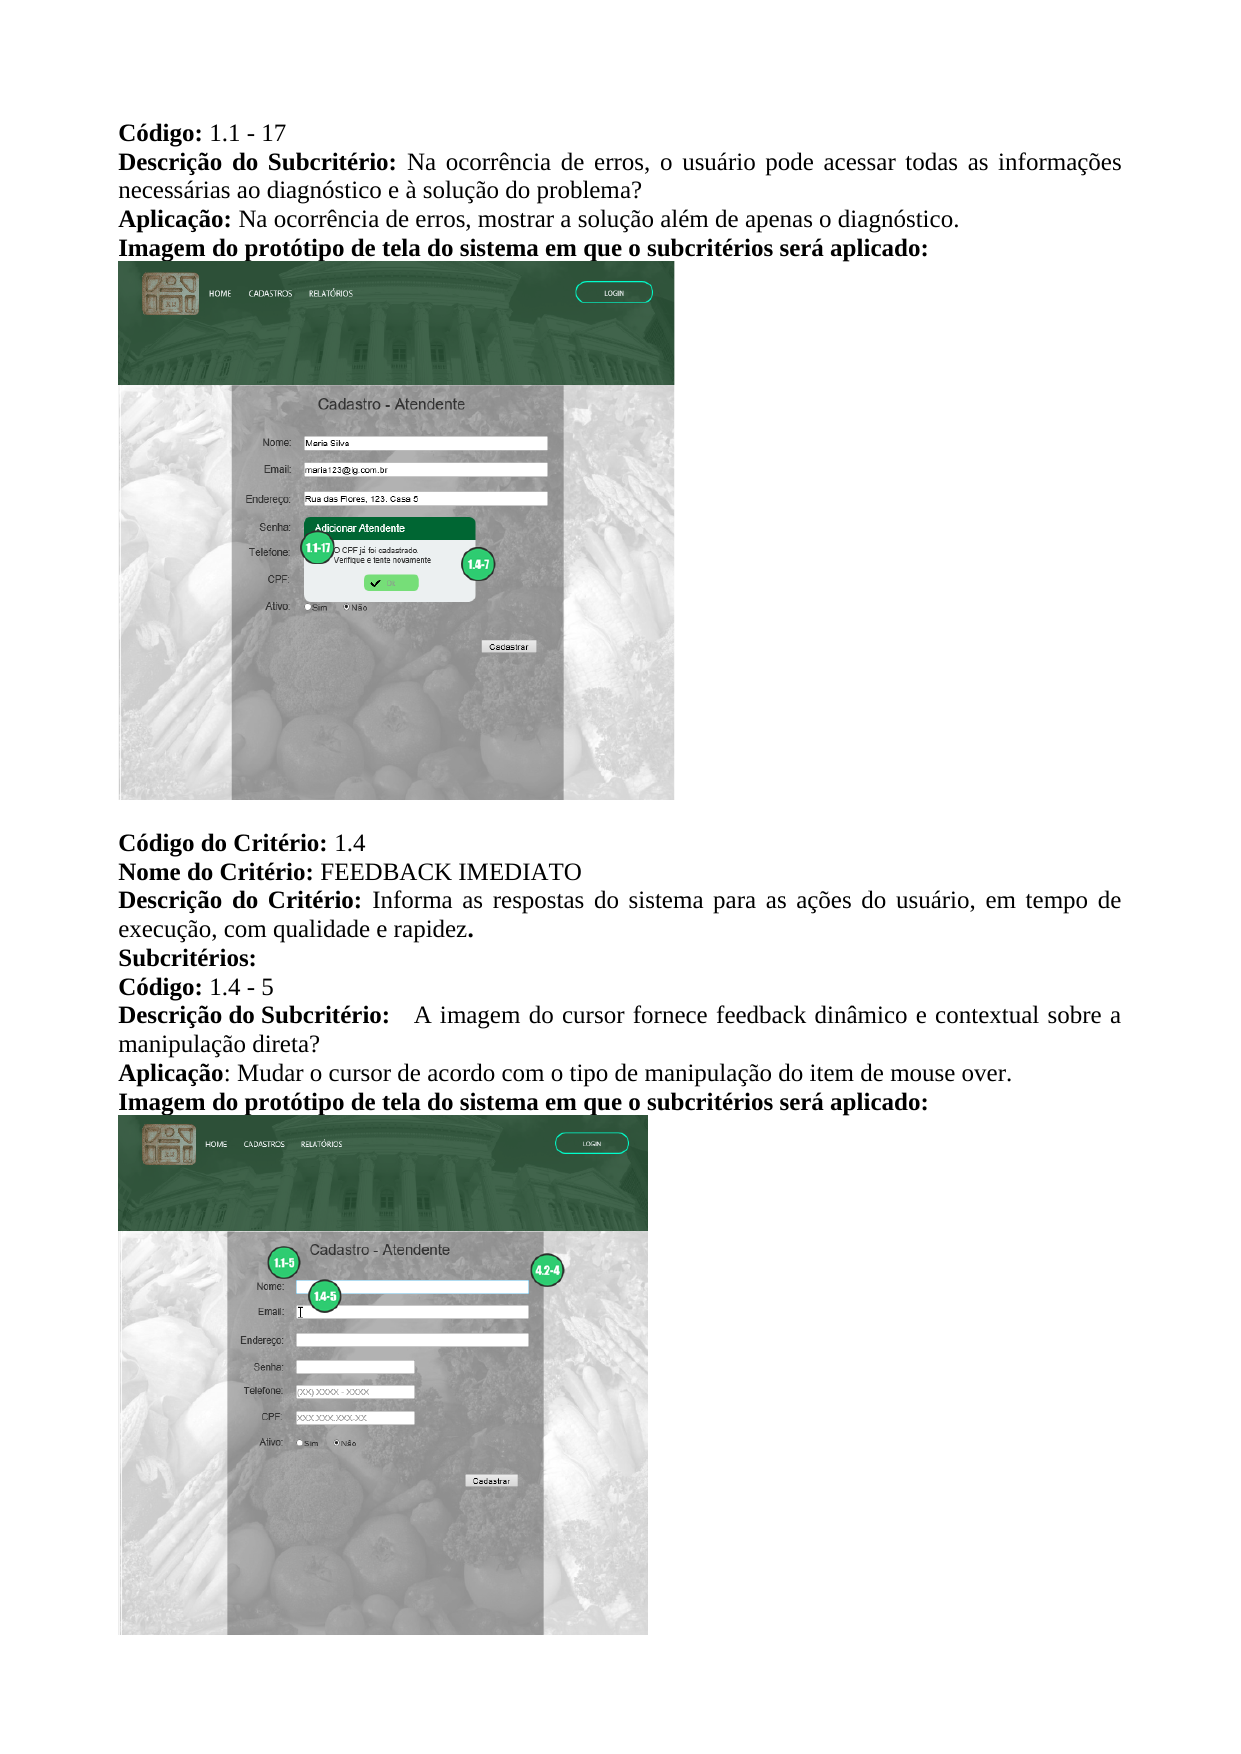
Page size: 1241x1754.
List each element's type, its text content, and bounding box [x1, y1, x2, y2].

text Subcritérios: [118, 943, 1122, 972]
text Descrição do Subcritério: Na ocorrência de erros, o usuário pode acessar todas as informações necessárias ao diagnóstico e à solução do problema? [118, 147, 1122, 204]
text Descrição do Critério: Informa as respostas do sistema para as ações do usuário, em tempo de execução, com qualidade e rapidez. [118, 886, 1122, 943]
text Descrição do Subcritério: A imagem do cursor fornece feedback dinâmico e contextual sobre a manipulação direta? [118, 1001, 1122, 1058]
text Código do Critério: 1.4 [118, 828, 1122, 857]
text Aplicação: Mudar o cursor de acordo com o tipo de manipulação do item de mouse over. [118, 1058, 1122, 1087]
text Nome do Critério: FEEDBACK IMEDIATO [118, 857, 1122, 886]
picture [118, 1115, 648, 1635]
text Código: 1.1 - 17 [118, 118, 1122, 147]
text Aplicação: Na ocorrência de erros, mostrar a solução além de apenas o diagnóstico. [118, 204, 1122, 233]
text Imagem do protótipo de tela do sistema em que o subcritérios será aplicado: [118, 1087, 1122, 1116]
picture [118, 261, 675, 800]
text Imagem do protótipo de tela do sistema em que o subcritérios será aplicado: [118, 233, 1122, 262]
text Código: 1.4 - 5 [118, 972, 1122, 1001]
